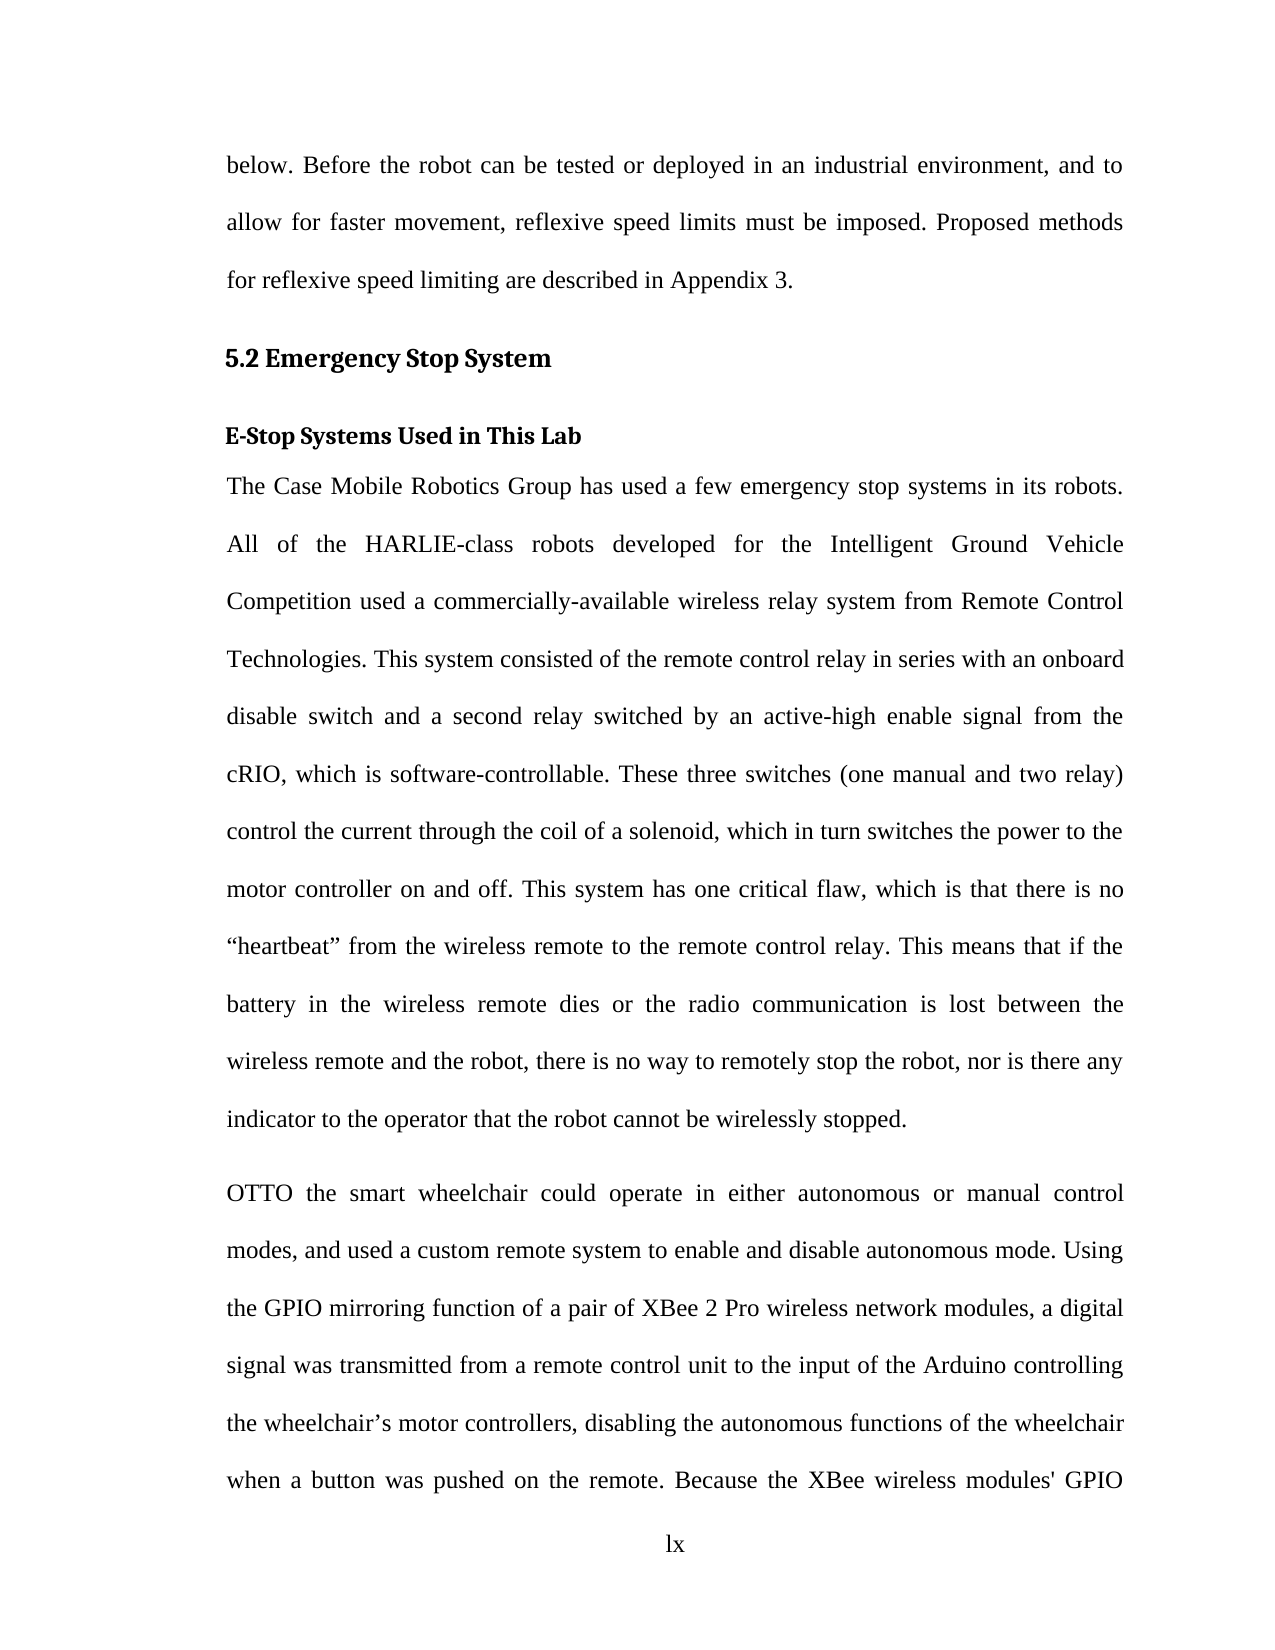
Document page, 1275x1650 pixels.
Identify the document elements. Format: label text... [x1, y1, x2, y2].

subtitle E-Stop Systems Used in This Lab [225, 422, 1125, 451]
text The Case Mobile Robotics Group has used a few emergency stop systems in its robots. All of the HARLIE-class robots developed for the Intelligent Ground Vehicle Competition used a commercially-available wireless relay system from Remote Control Technologies. This system consisted of the remote control relay in series with an onboard disable switch and a second relay switched by an active-high enable signal from the cRIO, which is software-controllable. These three switches (one manual and two relay) control the current through the coil of a solenoid, which in turn switches the power to the motor controller on and off. This system has one critical flaw, which is that there is no “heartbeat” from the wireless remote to the remote control relay. This means that if the battery in the wireless remote dies or the radio communication is lost between the wireless remote and the robot, there is no way to remotely stop the robot, nor is there any indicator to the operator that the robot cannot be wirelessly stopped. [226, 471, 1125, 1133]
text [226, 150, 1125, 294]
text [226, 1178, 1125, 1494]
subtitle Emergency Stop System [225, 343, 1125, 374]
